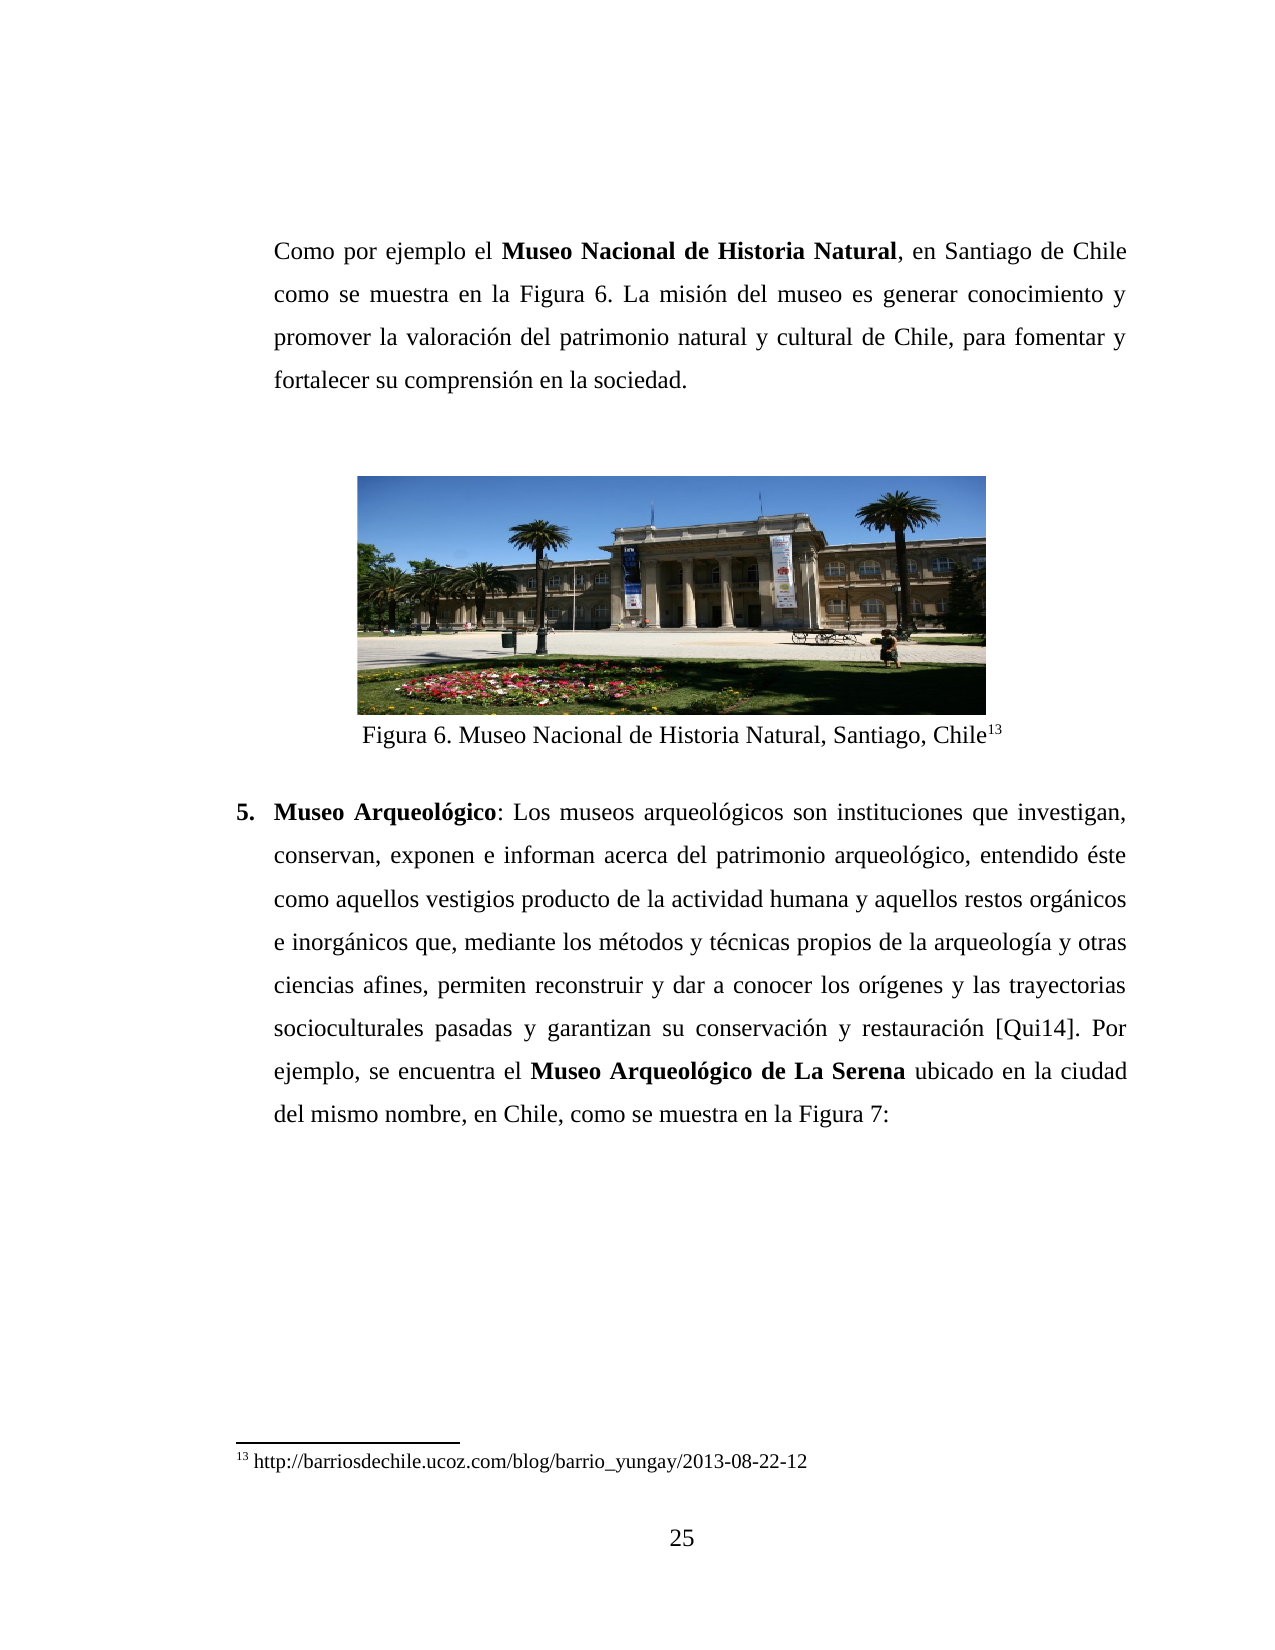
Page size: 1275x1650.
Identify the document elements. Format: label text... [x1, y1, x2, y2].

text Figura 6. Museo Nacional de Historia Natural, Santiago, Chile [236, 721, 1127, 749]
list Museo Arqueológico: Los museos arqueológicos son instituciones que investigan, conservan, exponen e informan acerca del patrimonio arqueológico, entendido éste como aquellos vestigios producto de la actividad humana y aquellos restos orgánicos e inorgánicos que, mediante los métodos y técnicas propios de la arqueología y otras ciencias afines, permiten reconstruir y dar a conocer los orígenes y las trayectorias socioculturales pasadas y garantizan su conservación y restauración [Qui14]. Por ejemplo, se encuentra el Museo Arqueológico de La Serena ubicado en la ciudad del mismo nombre, en Chile, como se muestra en la Figura 7: [236, 797, 1127, 1128]
picture [357, 476, 986, 715]
list Como por ejemplo el Museo Nacional de Historia Natural, en Santiago de Chile como se muestra en la Figura 6. La misión del museo es generar conocimiento y promover la valoración del patrimonio natural y cultural de Chile, para fomentar y fortalecer su comprensión en la sociedad. [274, 236, 1127, 394]
